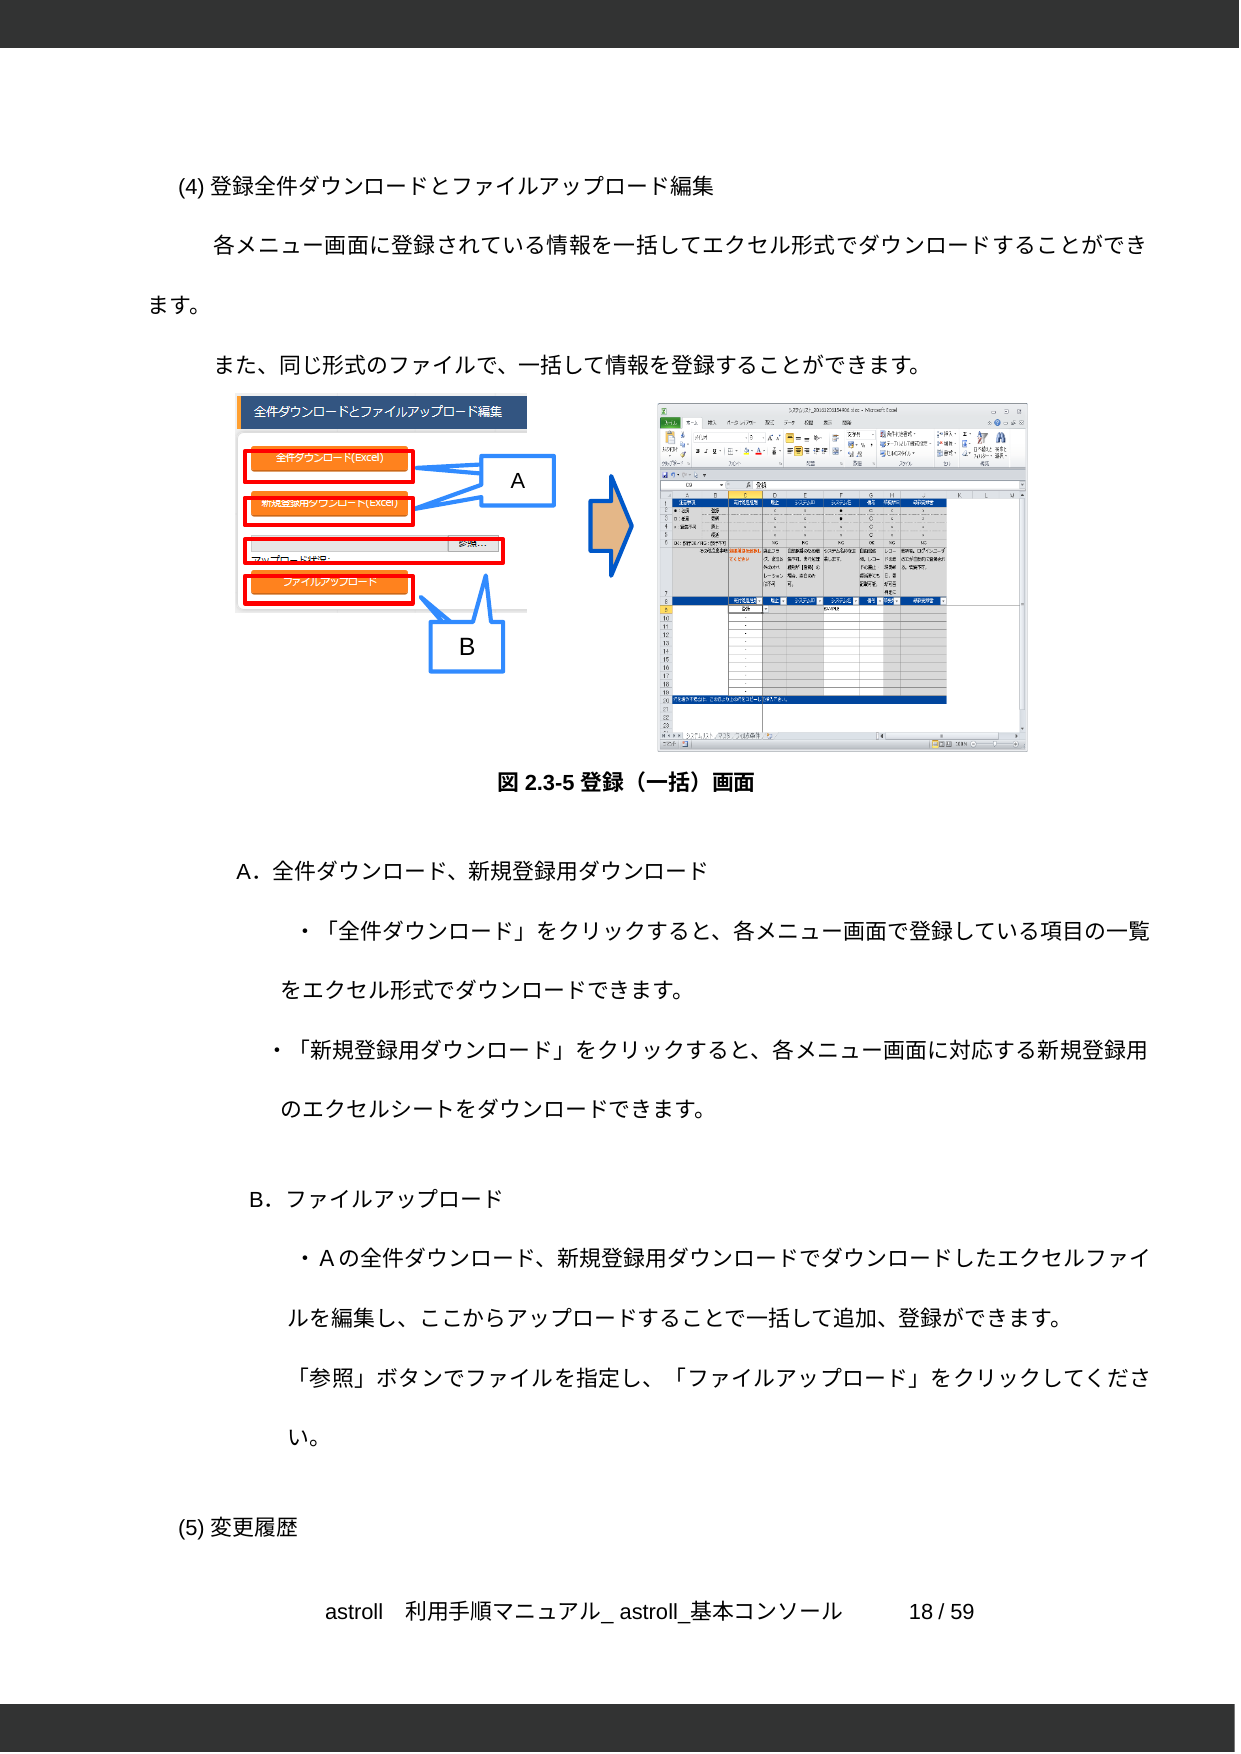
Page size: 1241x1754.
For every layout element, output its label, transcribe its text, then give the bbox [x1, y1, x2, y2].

picture [657, 403, 1028, 752]
picture [0, 1704, 1235, 1752]
text (5) 変更履歴 [178, 1496, 1152, 1555]
text また、同じ形式のファイルで、一括して情報を登録することができます。 [148, 334, 1152, 393]
text A．全件ダウンロード、新規登録用ダウンロード [148, 840, 1152, 900]
picture [247, 500, 411, 523]
text 各メニュー画面に登録されている情報を一括してエクセル形式でダウンロードすることができます。 [148, 214, 1152, 334]
text ・「新規登録用ダウンロード」をクリックすると、各メニュー画面に対応する新規登録用のエクセルシートをダウンロードできます。 [266, 1019, 1152, 1168]
picture [235, 393, 527, 613]
text 図 2.3-5 登録（一括）画面 [410, 751, 1152, 810]
picture [247, 453, 411, 480]
picture [0, 0, 1239, 48]
text B．ファイルアップロード [74, 1168, 1152, 1227]
text ・「全件ダウンロード」をクリックすると、各メニュー画面で登録している項目の一覧をエクセル形式でダウンロードできます。 [207, 900, 1152, 1019]
text (4) 登録全件ダウンロードとファイルアップロード編集 [178, 155, 1152, 214]
text ・Ａの全件ダウンロード、新規登録用ダウンロードでダウンロードしたエクセルファイルを編集し、ここからアップロードすることで一括して追加、登録ができます。 「参照」ボタンでファイルを指定し、「ファイルアップロード」をクリックしてください。 [207, 1227, 1152, 1466]
